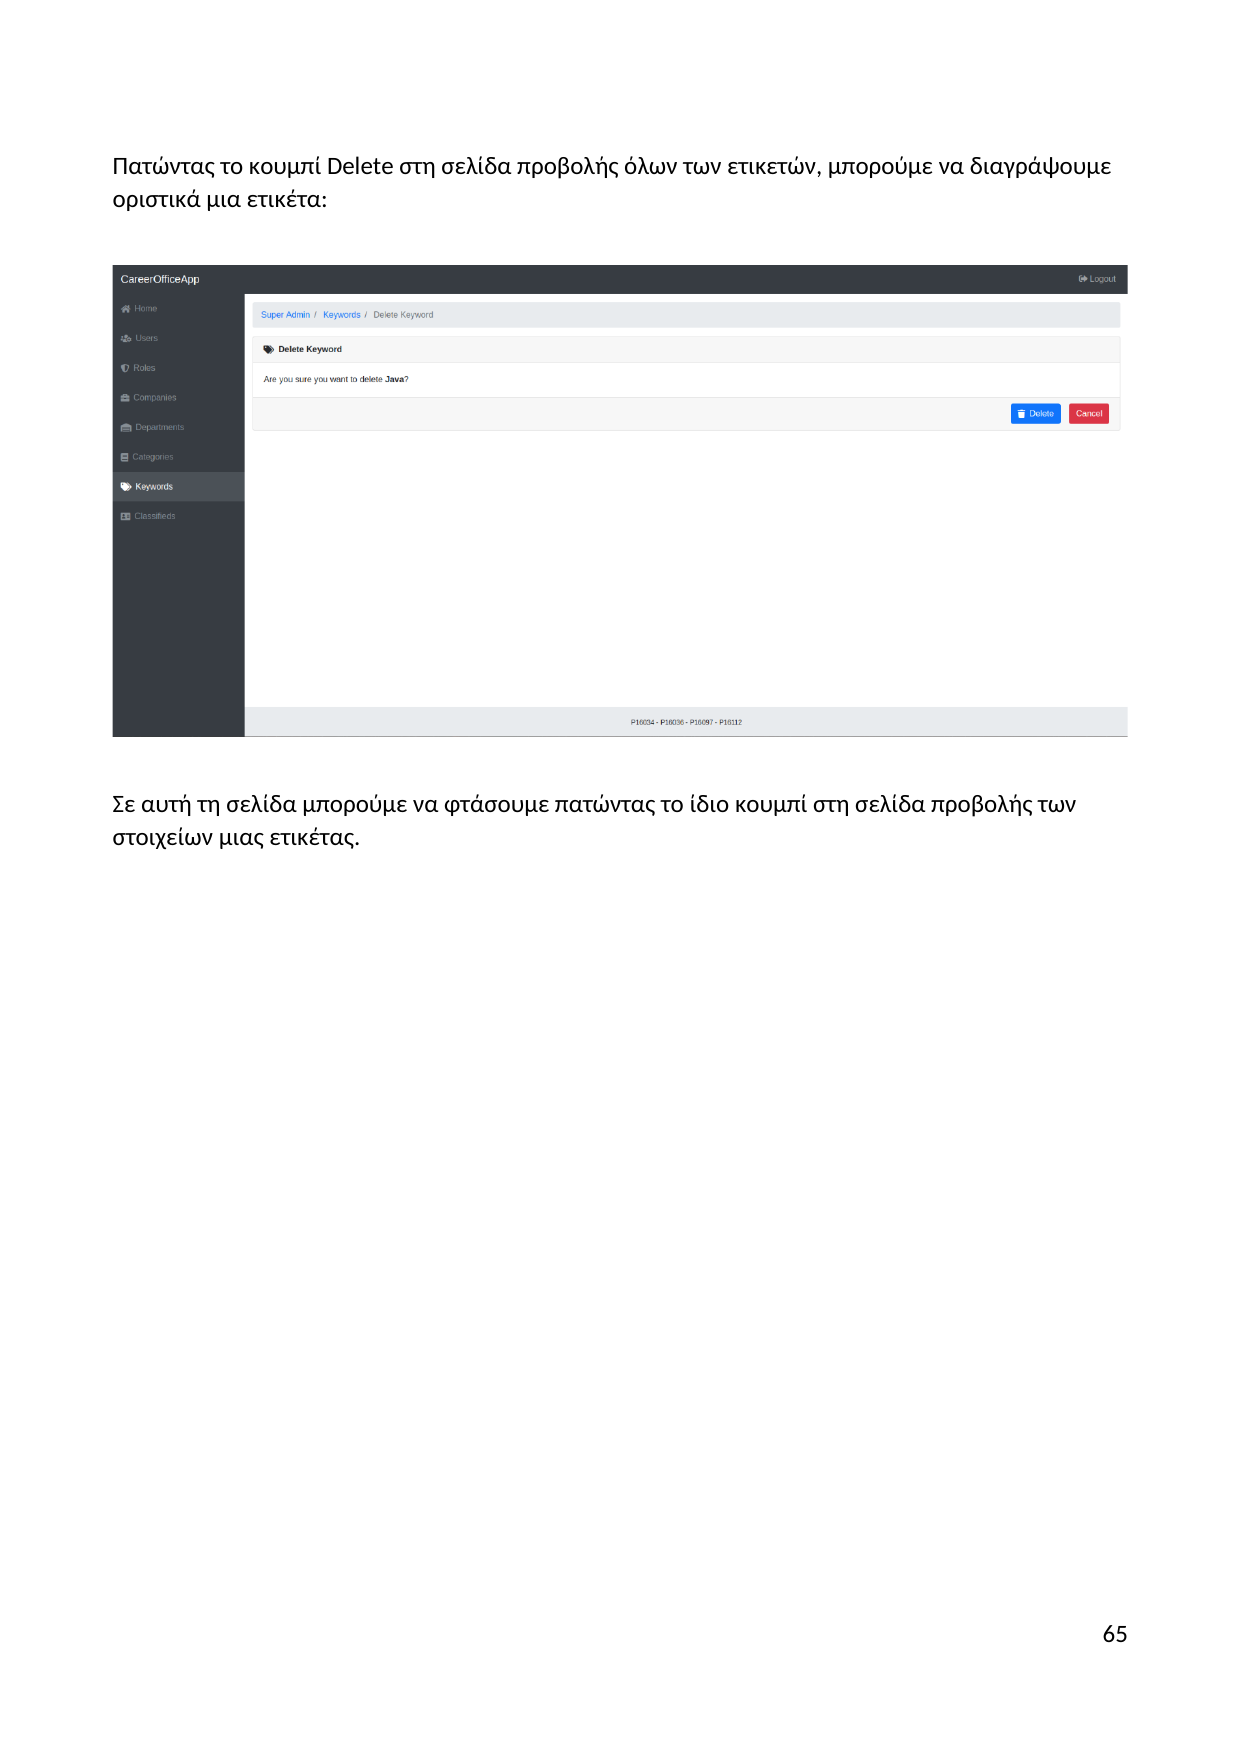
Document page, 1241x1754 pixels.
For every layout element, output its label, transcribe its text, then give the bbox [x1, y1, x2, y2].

text Σε αυτή τη σελίδα μπορούμε να φτάσουμε πατώντας το ίδιο κουμπί στη σελίδα προβολής των στοιχείων μιας ετικέτας. [112, 788, 1128, 852]
picture [112, 265, 1128, 737]
text Πατώντας το κουμπί Delete στη σελίδα προβολής όλων των ετικετών, μπορούμε να διαγράψουμε οριστικά μια ετικέτα: [112, 150, 1128, 213]
